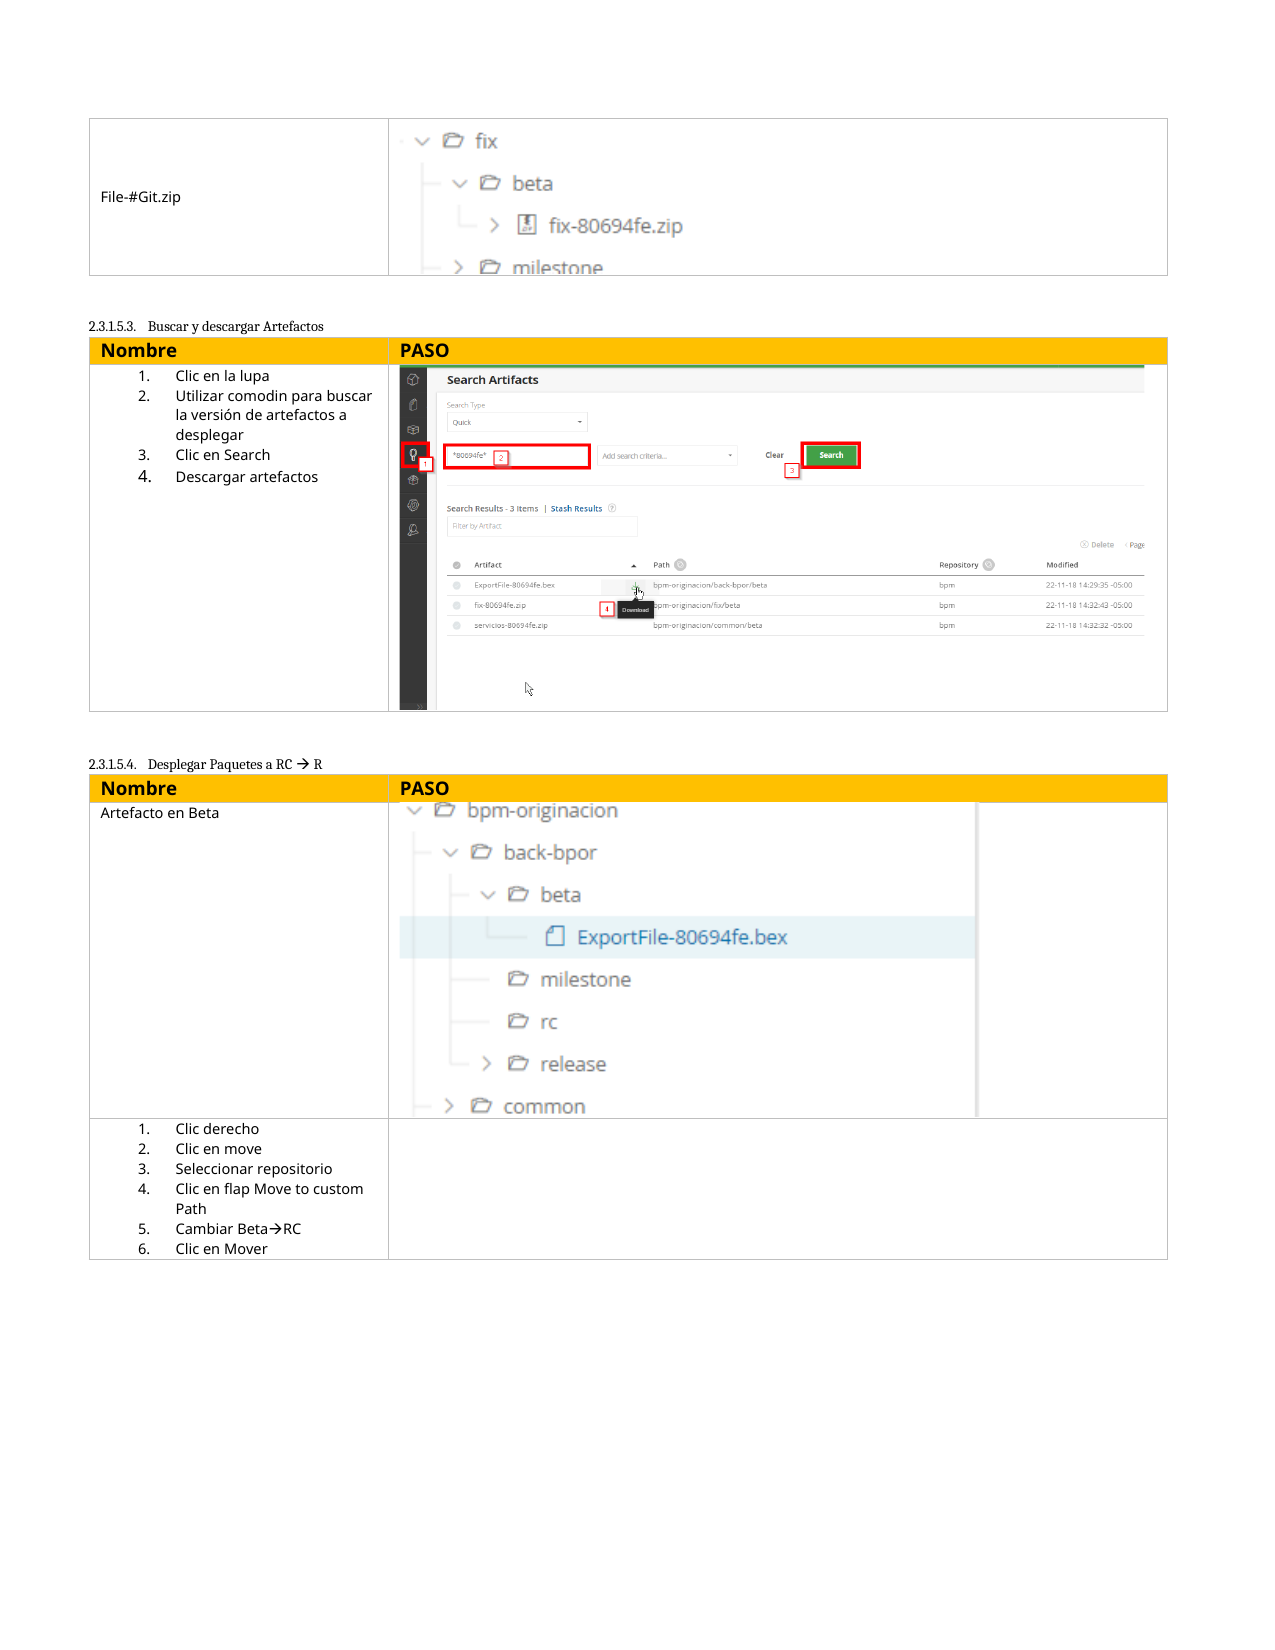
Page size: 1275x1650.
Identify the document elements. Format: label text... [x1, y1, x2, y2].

table_cell Artefacto en Beta [90, 803, 388, 1118]
table_header Nombre [90, 338, 388, 364]
subtitle Desplegar Paquetes a RC R [89, 756, 1167, 773]
table_header PASO [389, 775, 1167, 802]
table_cell [389, 365, 1167, 711]
table_header PASO [389, 338, 1167, 364]
picture [399, 802, 980, 1117]
table_cell [389, 119, 1167, 275]
subtitle Buscar y descargar Artefactos [89, 318, 1167, 335]
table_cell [90, 1119, 388, 1258]
table_cell [389, 1119, 1167, 1258]
picture [399, 119, 946, 274]
table_cell Clic en la lupa Utilizar comodin para buscar la versión de artefactos a desplegar Clic en Search Descargar artefactos [90, 365, 388, 711]
table_cell [389, 803, 1167, 1118]
table_header Nombre [90, 775, 388, 802]
picture [399, 365, 1145, 710]
table_cell File-#Git.zip [90, 119, 388, 275]
